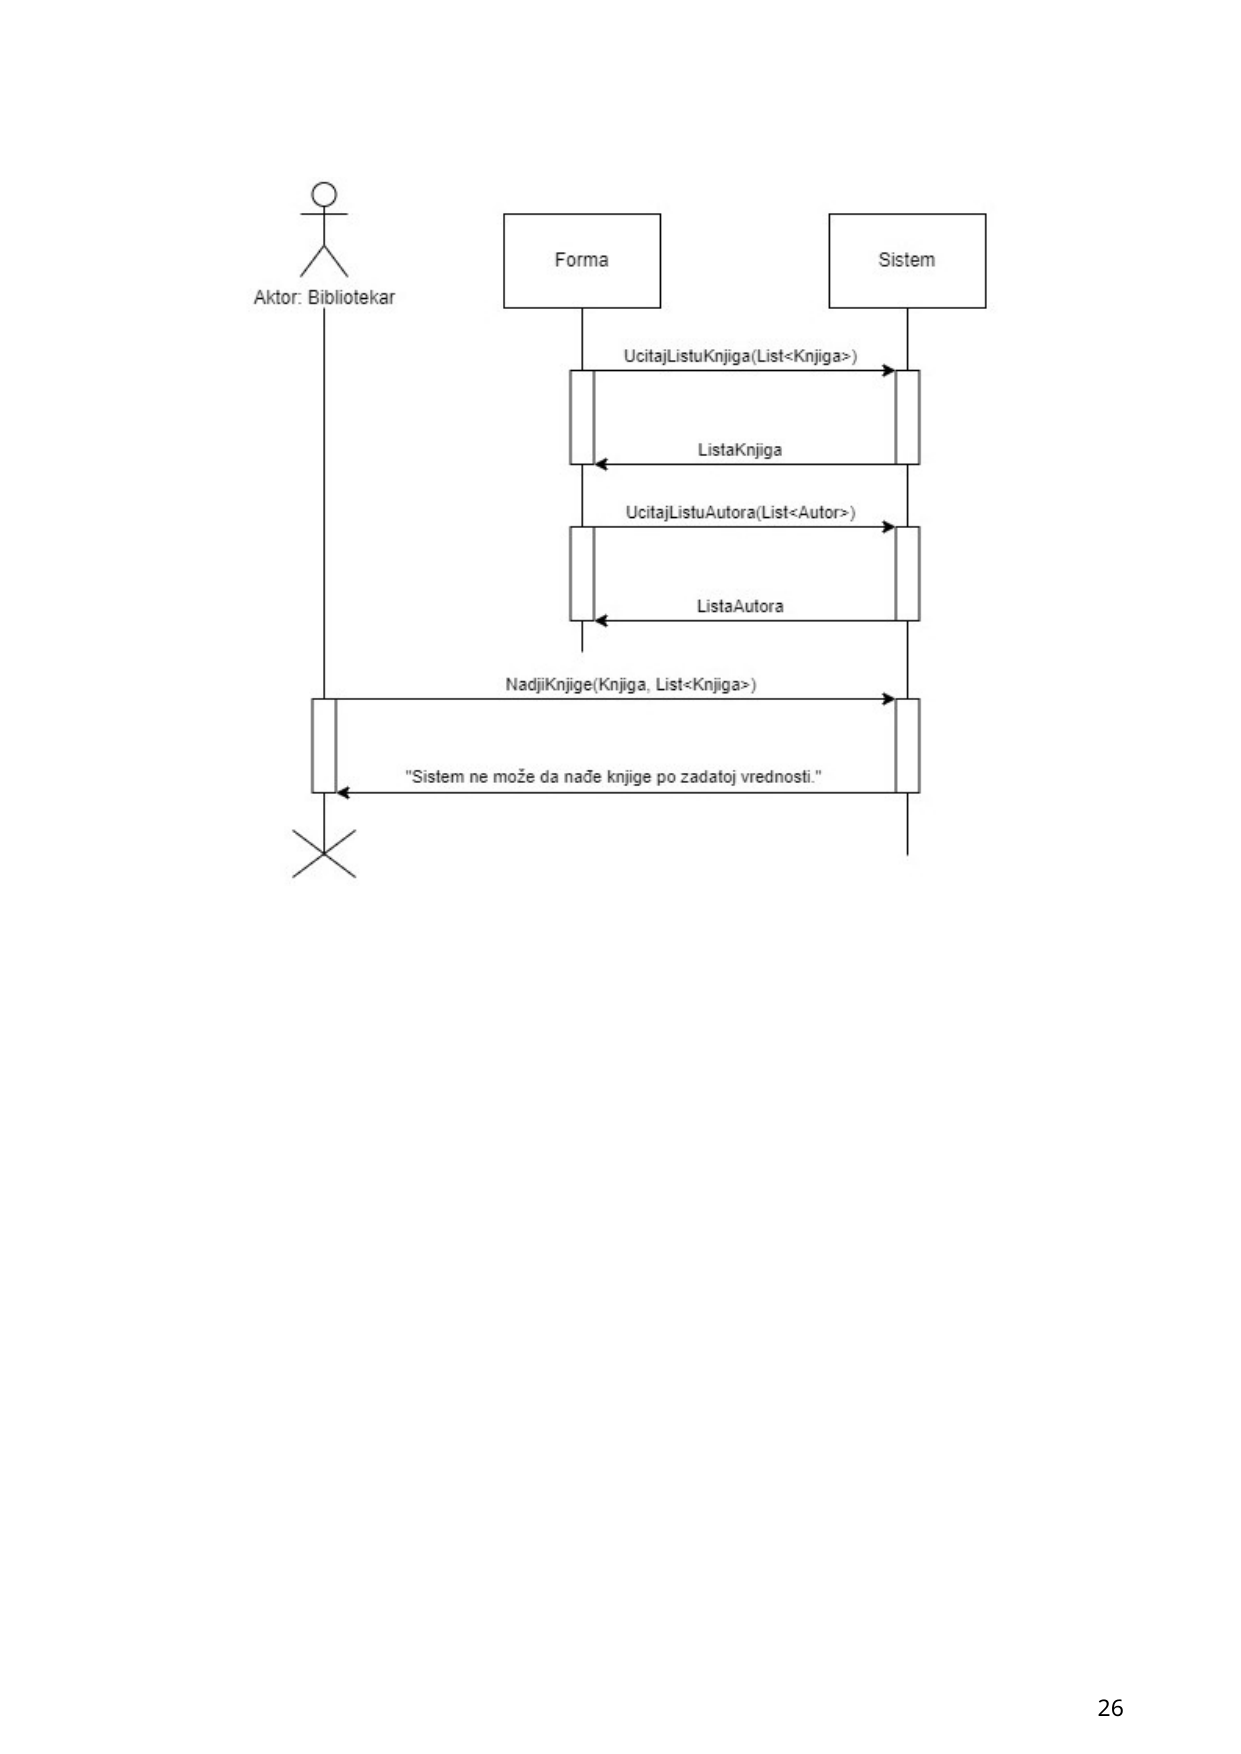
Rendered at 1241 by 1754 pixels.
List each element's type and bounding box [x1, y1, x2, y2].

picture [222, 177, 1051, 886]
